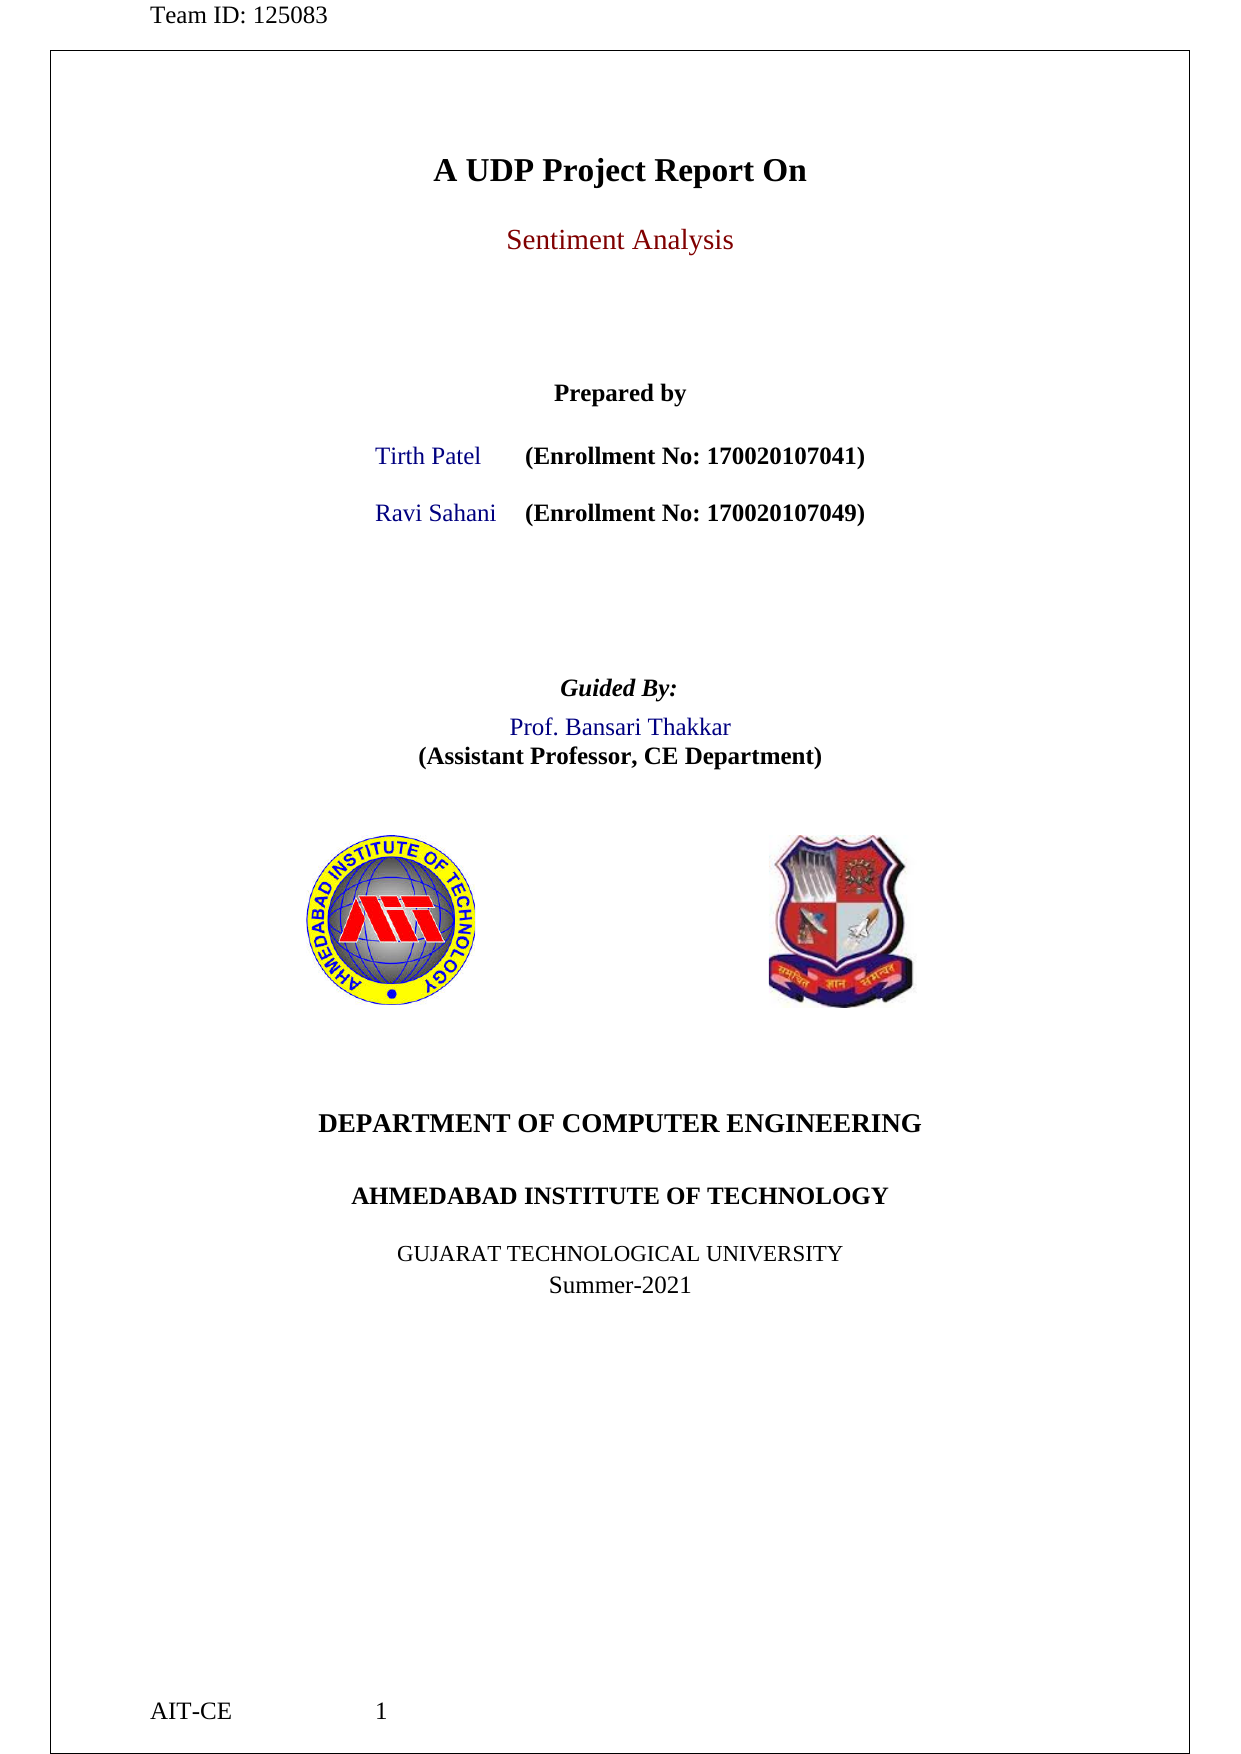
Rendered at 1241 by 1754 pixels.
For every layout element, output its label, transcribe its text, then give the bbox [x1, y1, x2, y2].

text Ravi Sahani (Enrollment No: 170020107049) [150, 498, 1090, 527]
text Summer-2021 [150, 1270, 1090, 1299]
subtitle Guided By: [150, 673, 1090, 701]
text Prepared by [150, 378, 1090, 407]
picture [768, 835, 917, 1008]
text Tirth Patel (Enrollment No: 170020107041) [150, 441, 1090, 469]
text DEPARTMENT OF COMPUTER ENGINEERING [150, 1107, 1090, 1138]
text GUJARAT TECHNOLOGICAL UNIVERSITY [150, 1240, 1090, 1266]
text Prof. Bansari Thakkar [150, 712, 1090, 741]
picture [306, 835, 476, 1005]
text (Assistant Professor, CE Department) [150, 741, 1090, 769]
text Sentiment Analysis [150, 222, 1090, 255]
text AHMEDABAD INSTITUTE OF TECHNOLOGY [150, 1181, 1090, 1210]
text A UDP Project Report On [150, 150, 1090, 188]
